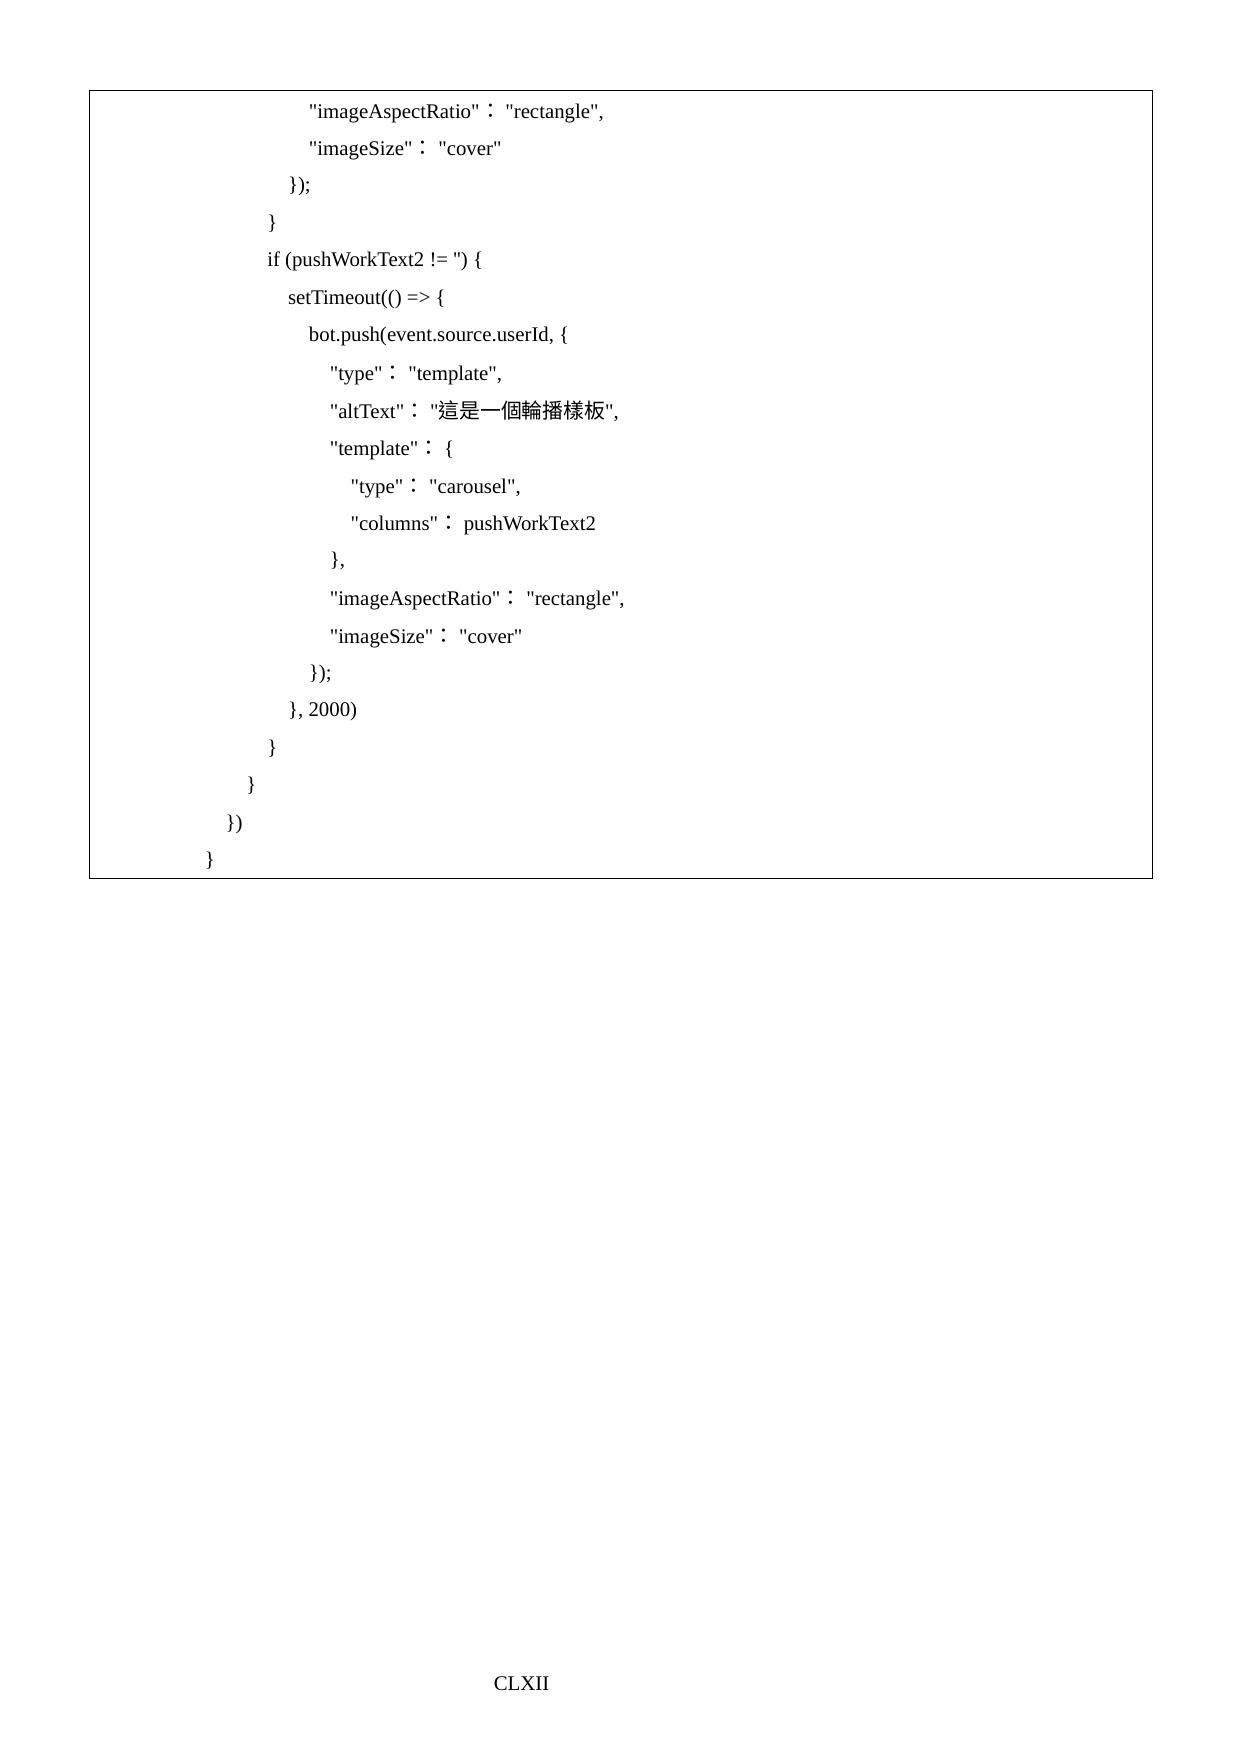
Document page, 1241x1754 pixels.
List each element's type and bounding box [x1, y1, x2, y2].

table_cell [90, 91, 1152, 878]
